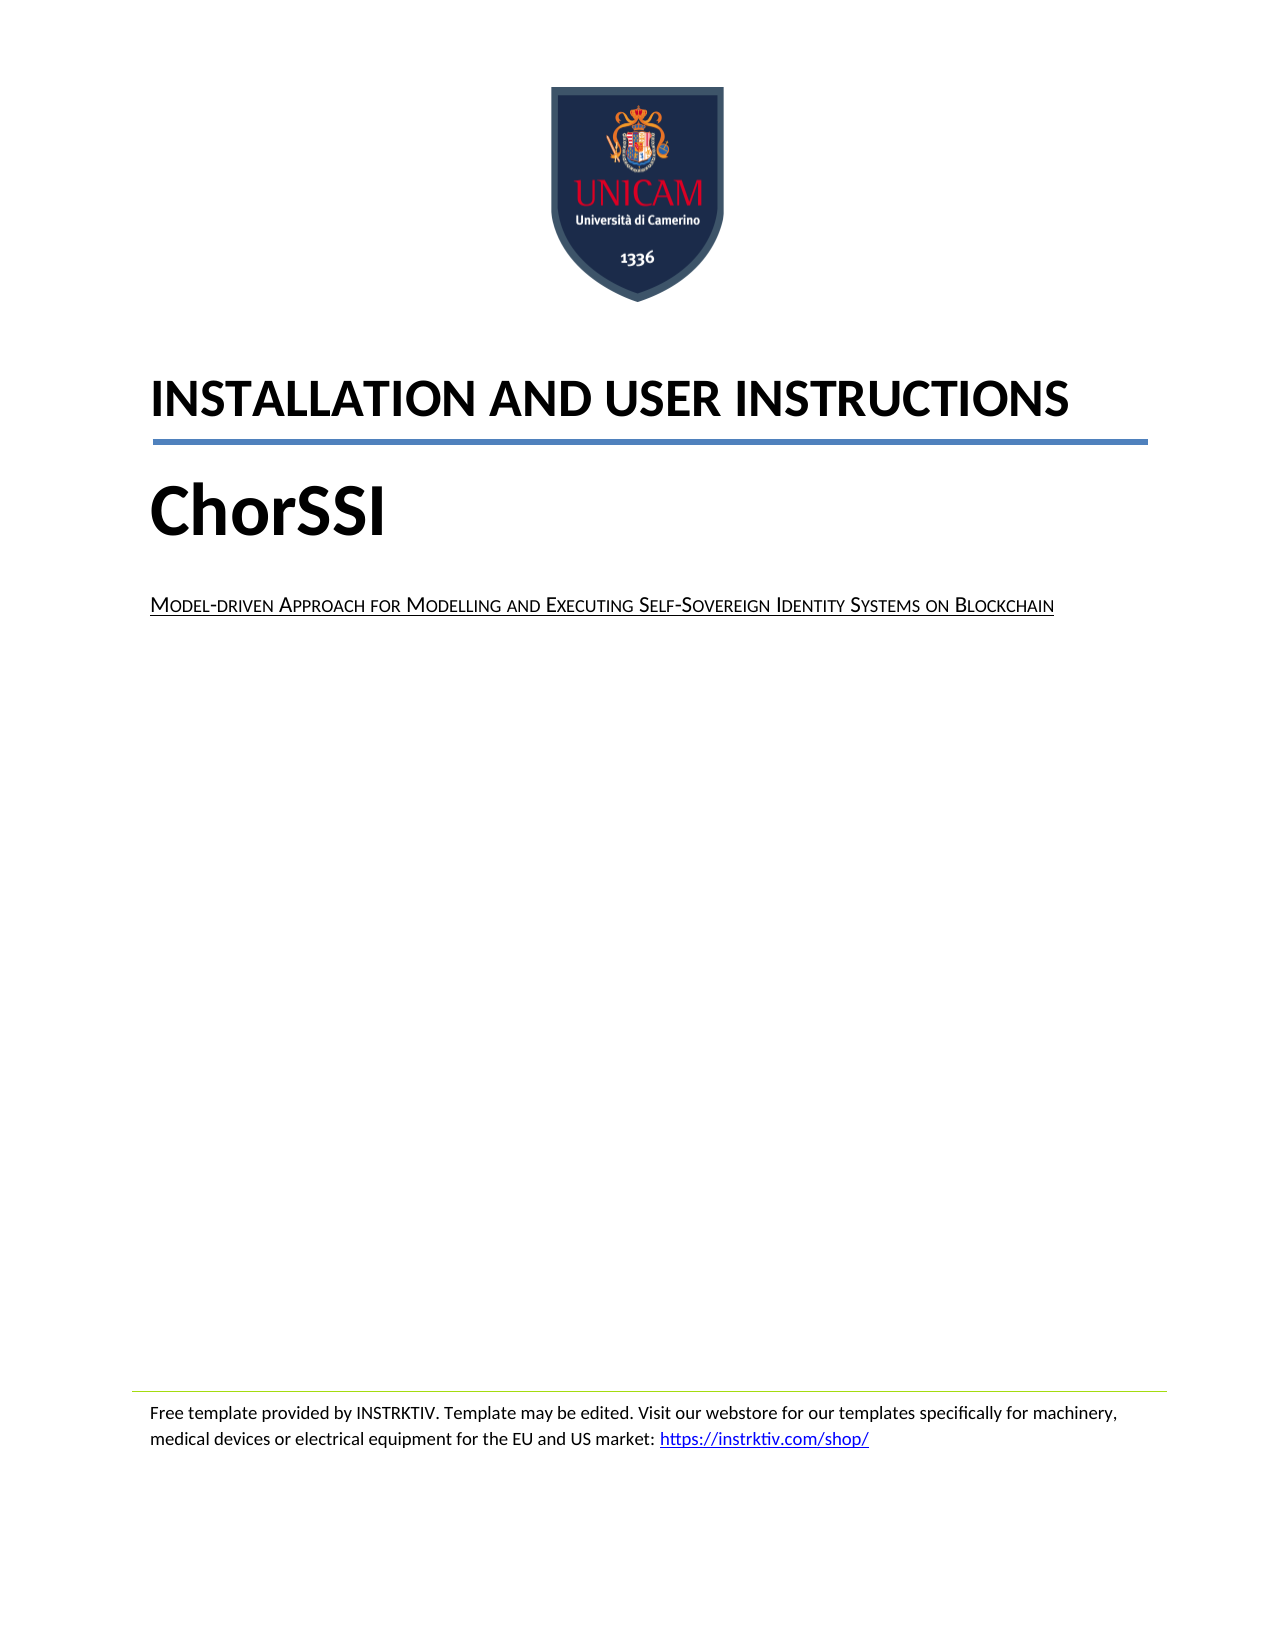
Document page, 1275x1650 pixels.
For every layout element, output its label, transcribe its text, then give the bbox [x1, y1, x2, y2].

picture [551, 87, 724, 303]
text INSTALLATION AND USER INSTRUCTIONS [150, 363, 1125, 430]
text ChorSSI [150, 462, 1125, 554]
text Model-driven Approach for Modelling and Executing Self-Sovereign Identity Systems on Blockchain [150, 591, 1125, 619]
